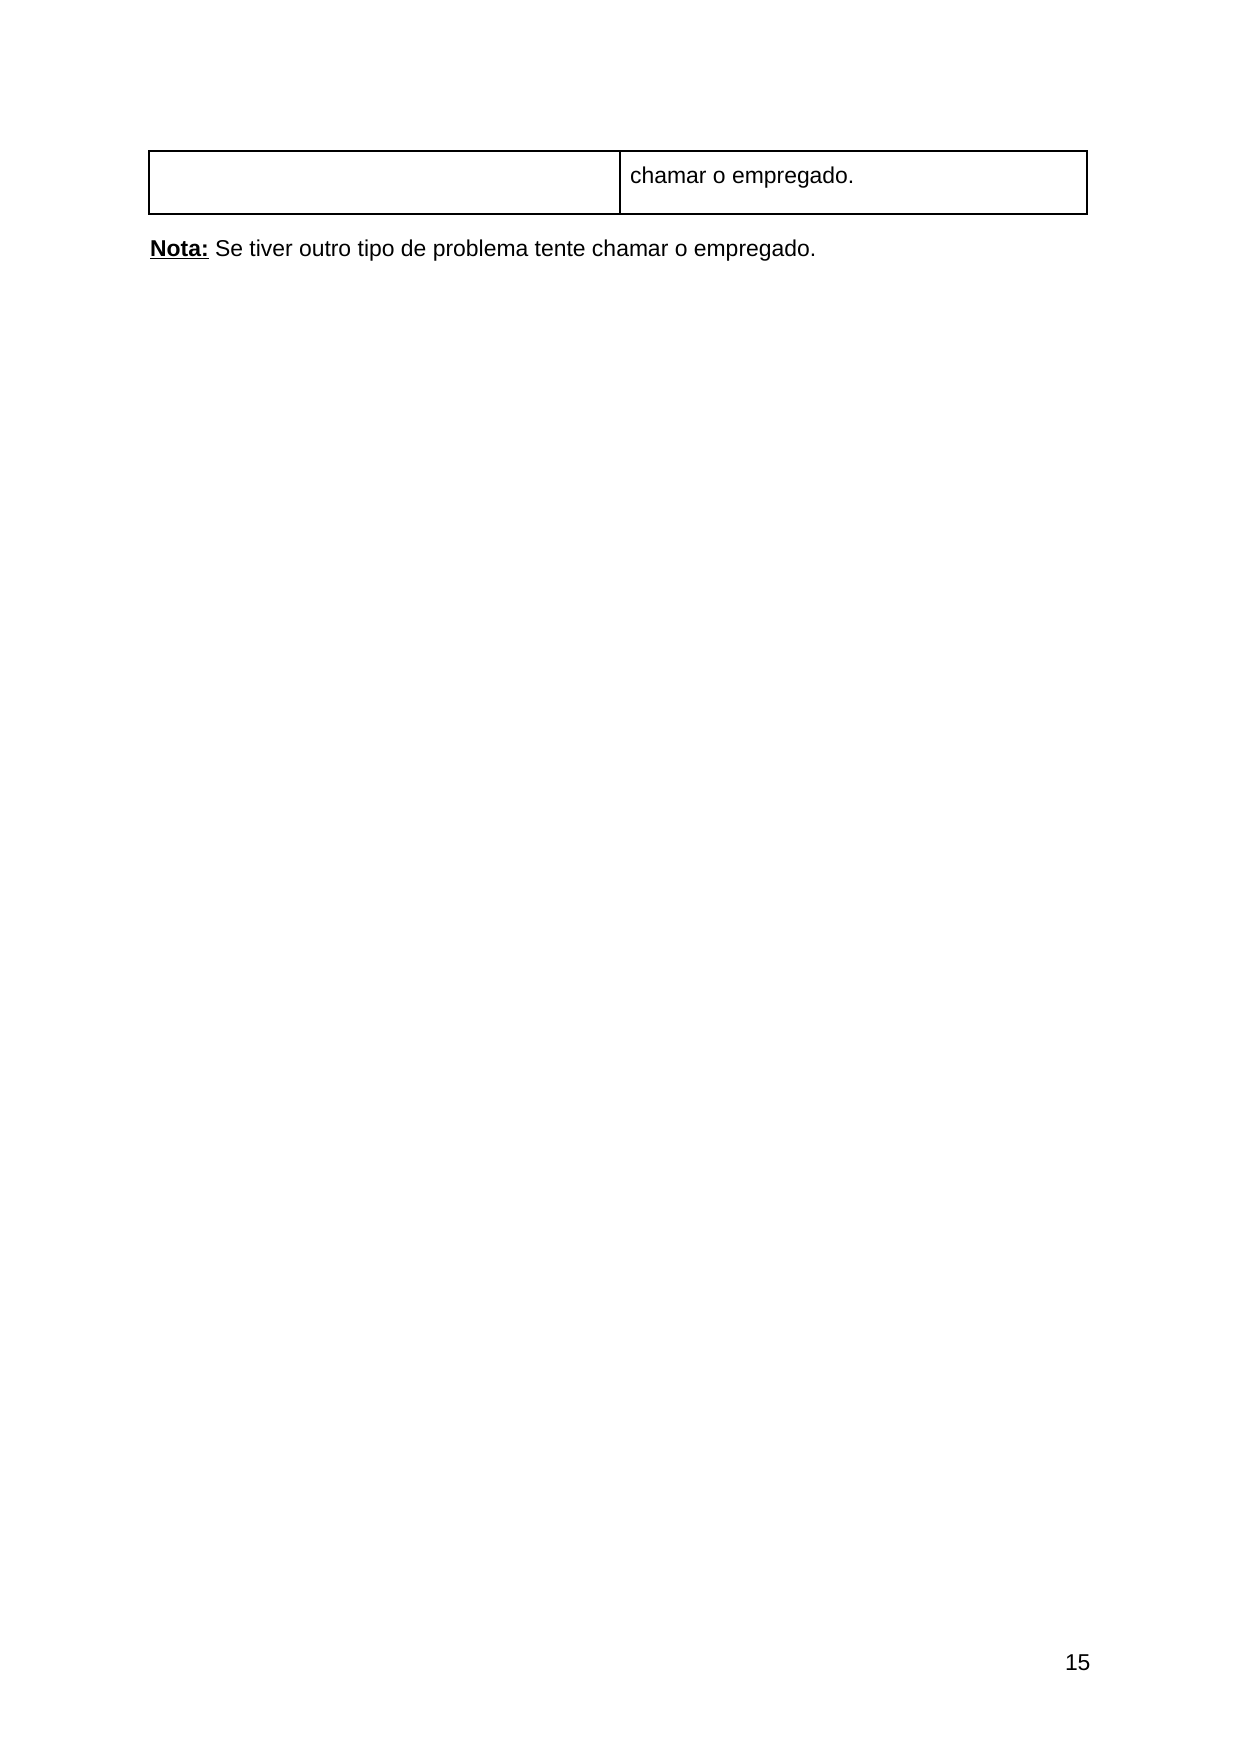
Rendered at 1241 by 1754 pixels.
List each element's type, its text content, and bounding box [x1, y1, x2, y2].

text Nota: Se tiver outro tipo de problema tente chamar o empregado. [150, 235, 1090, 262]
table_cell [150, 152, 619, 212]
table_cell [621, 152, 1086, 212]
